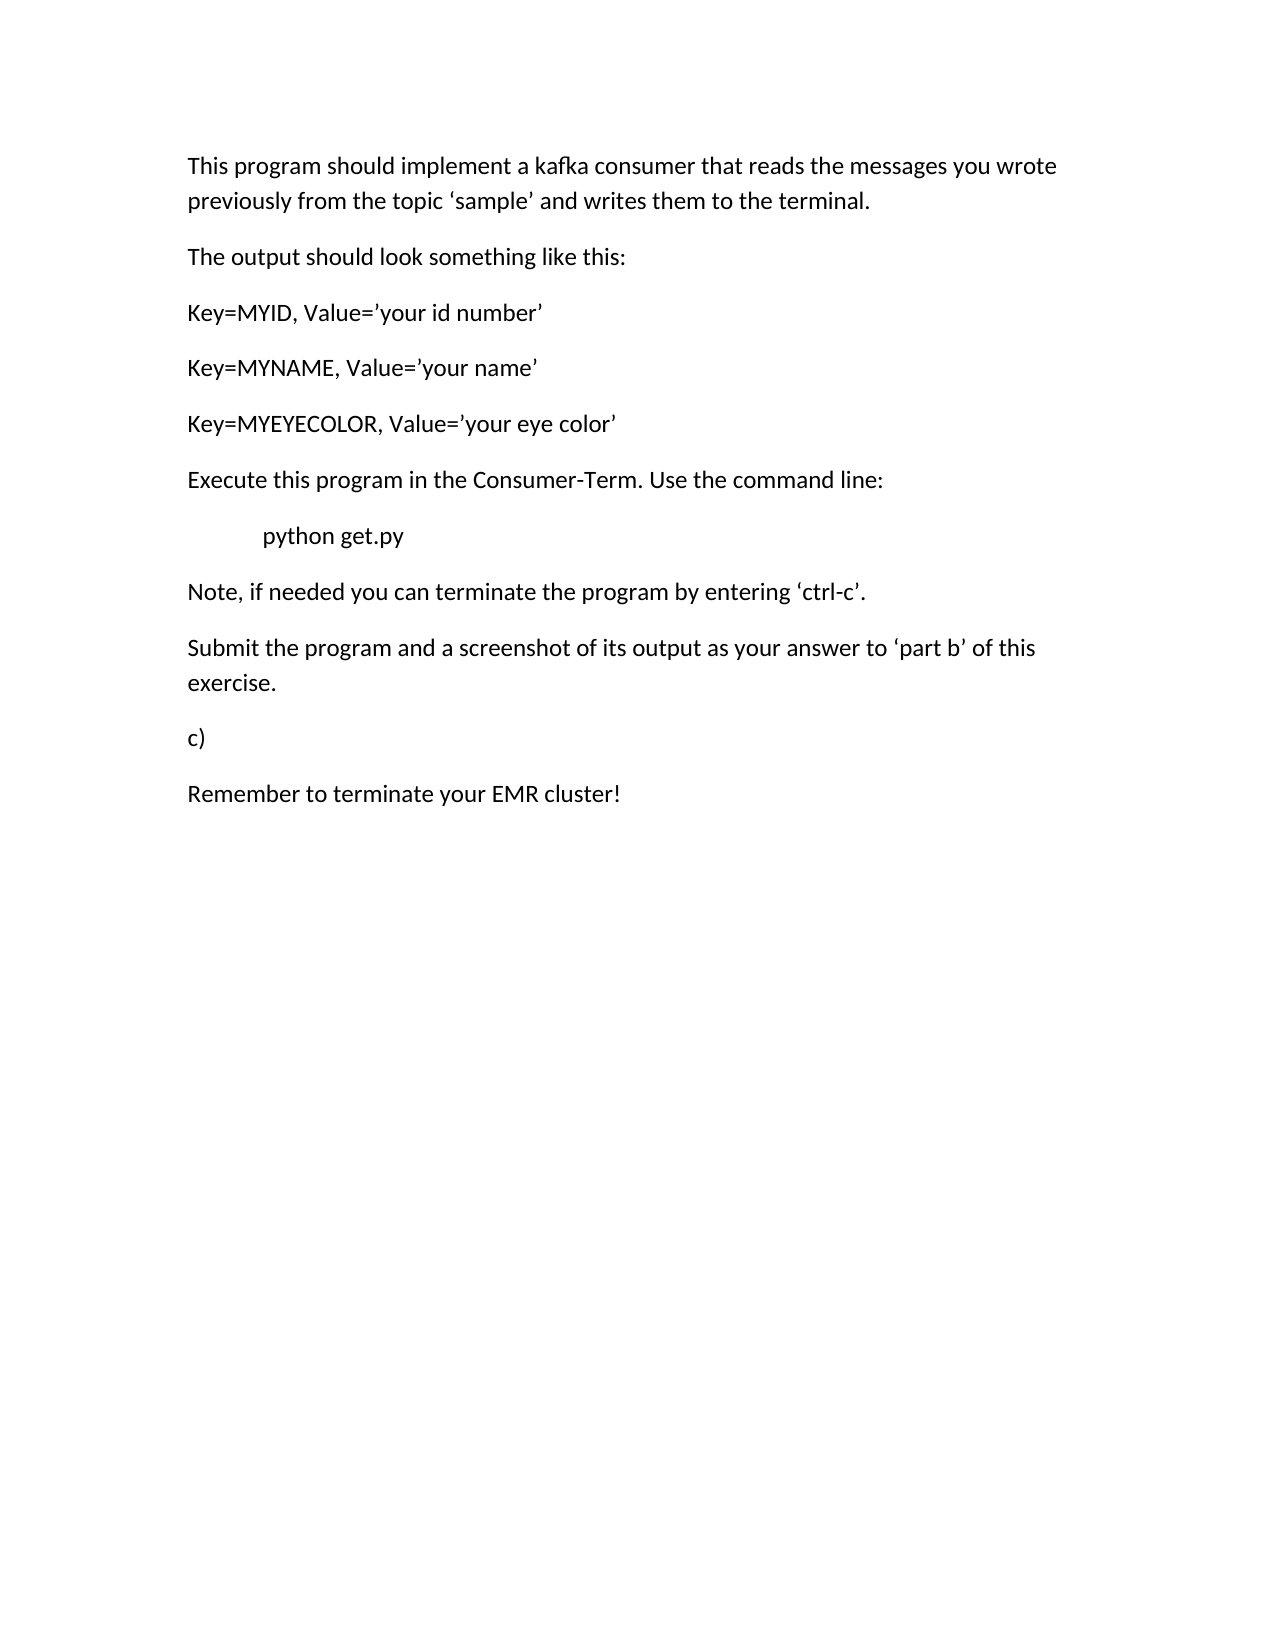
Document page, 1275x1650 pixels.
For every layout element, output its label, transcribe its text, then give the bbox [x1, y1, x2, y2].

text Key=MYID, Value=’your id number’ [187, 297, 1087, 327]
text python get.py [187, 520, 1087, 551]
text Key=MYNAME, Value=’your name’ [187, 352, 1087, 383]
text c) [187, 722, 1087, 753]
text This program should implement a kafka consumer that reads the messages you wrote previously from the topic ‘sample’ and writes them to the terminal. [187, 150, 1087, 216]
text The output should look something like this: [187, 241, 1087, 271]
text Remember to terminate your EMR cluster! [187, 778, 1087, 809]
text Execute this program in the Consumer-Term. Use the command line: [187, 464, 1087, 495]
text Key=MYEYECOLOR, Value=’your eye color’ [187, 408, 1087, 439]
text Note, if needed you can terminate the program by entering ‘ctrl-c’. [187, 576, 1087, 606]
text Submit the program and a screenshot of its output as your answer to ‘part b’ of this exercise. [187, 632, 1087, 697]
